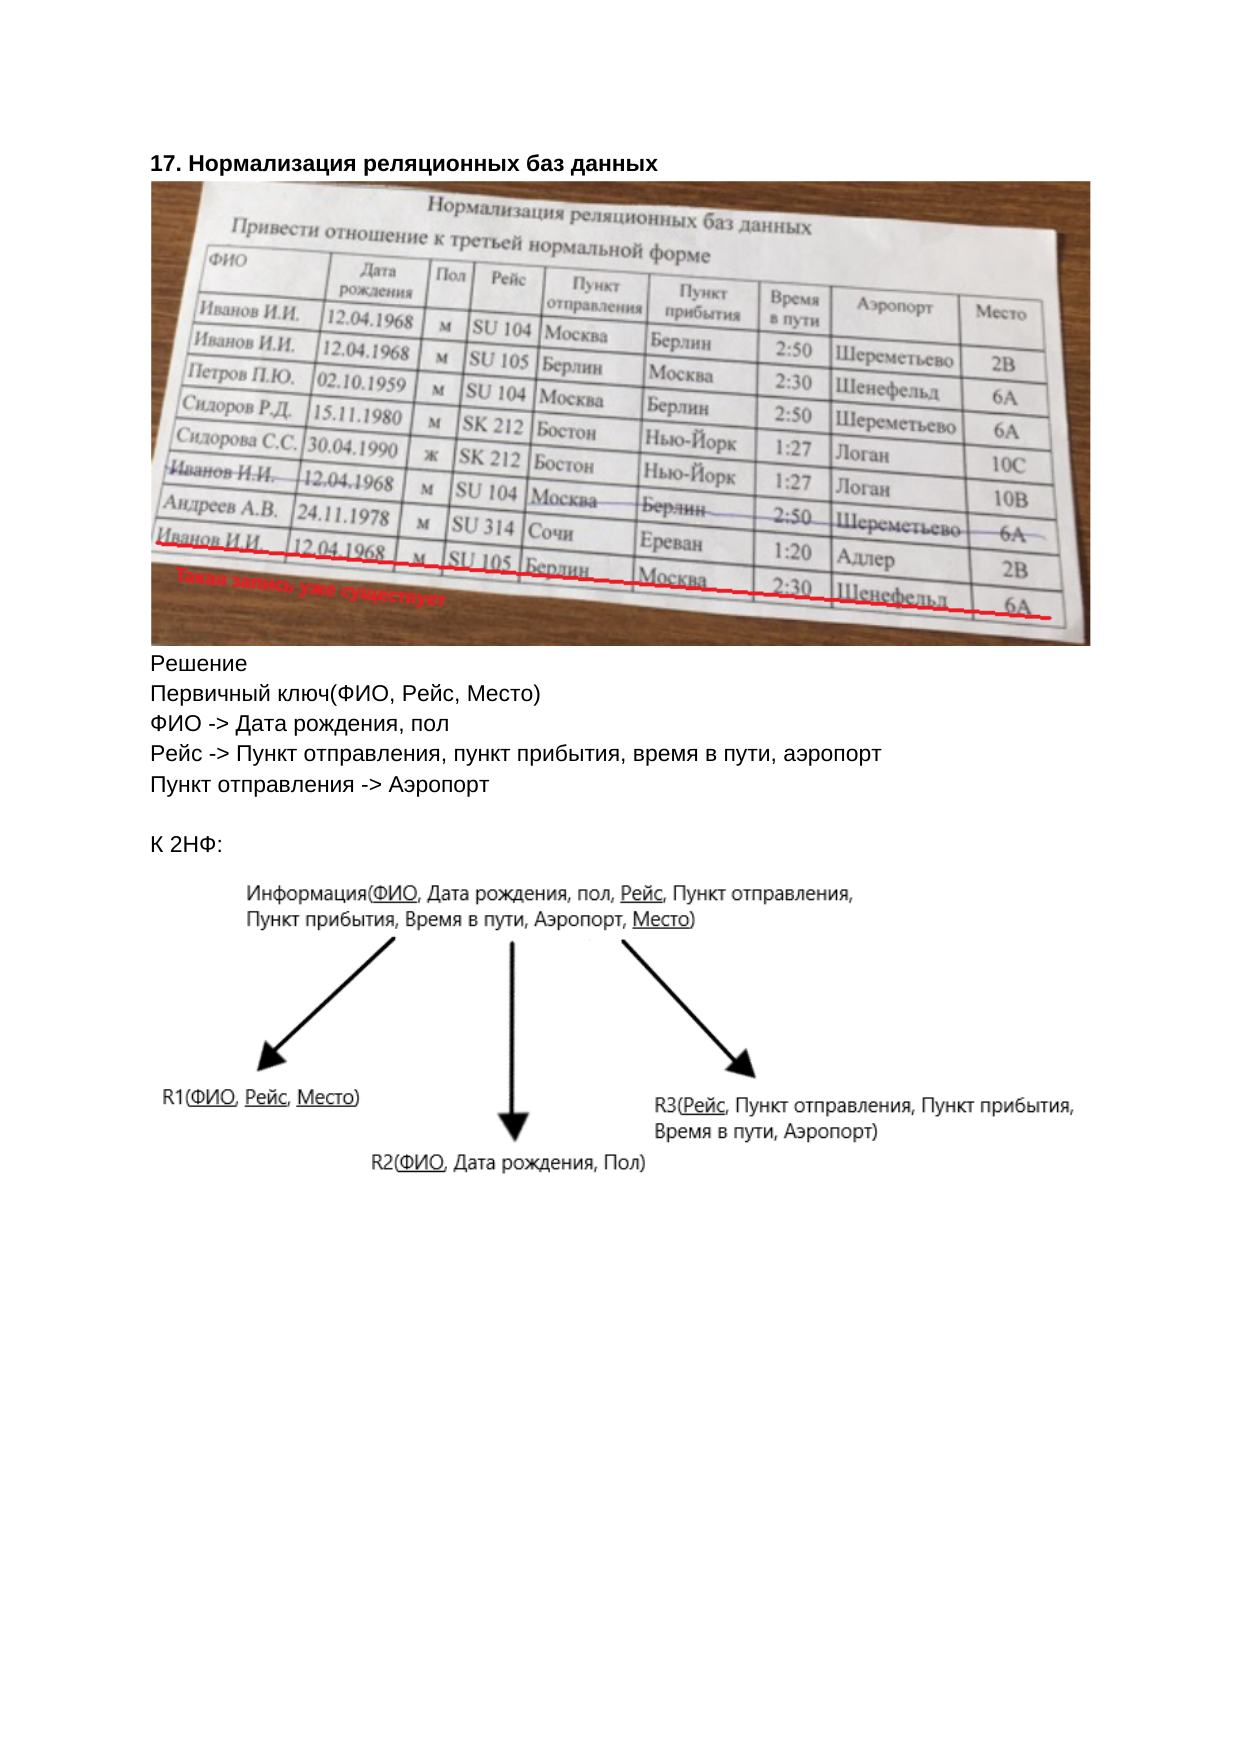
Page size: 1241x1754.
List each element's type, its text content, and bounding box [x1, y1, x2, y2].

text Первичный ключ(ФИО, Рейс, Место) [150, 680, 1090, 706]
text Пункт отправления -> Аэропорт [150, 771, 1090, 797]
text 17. Нормализация реляционных баз данных [150, 150, 1090, 176]
picture [150, 861, 1091, 1209]
text Рейс -> Пункт отправления, пункт прибытия, время в пути, аэропорт [150, 740, 1090, 767]
text К 2НФ: [150, 831, 1090, 857]
picture [150, 180, 1091, 646]
text ФИО -> Дата рождения, пол [150, 710, 1090, 737]
text Решение [150, 650, 1090, 676]
